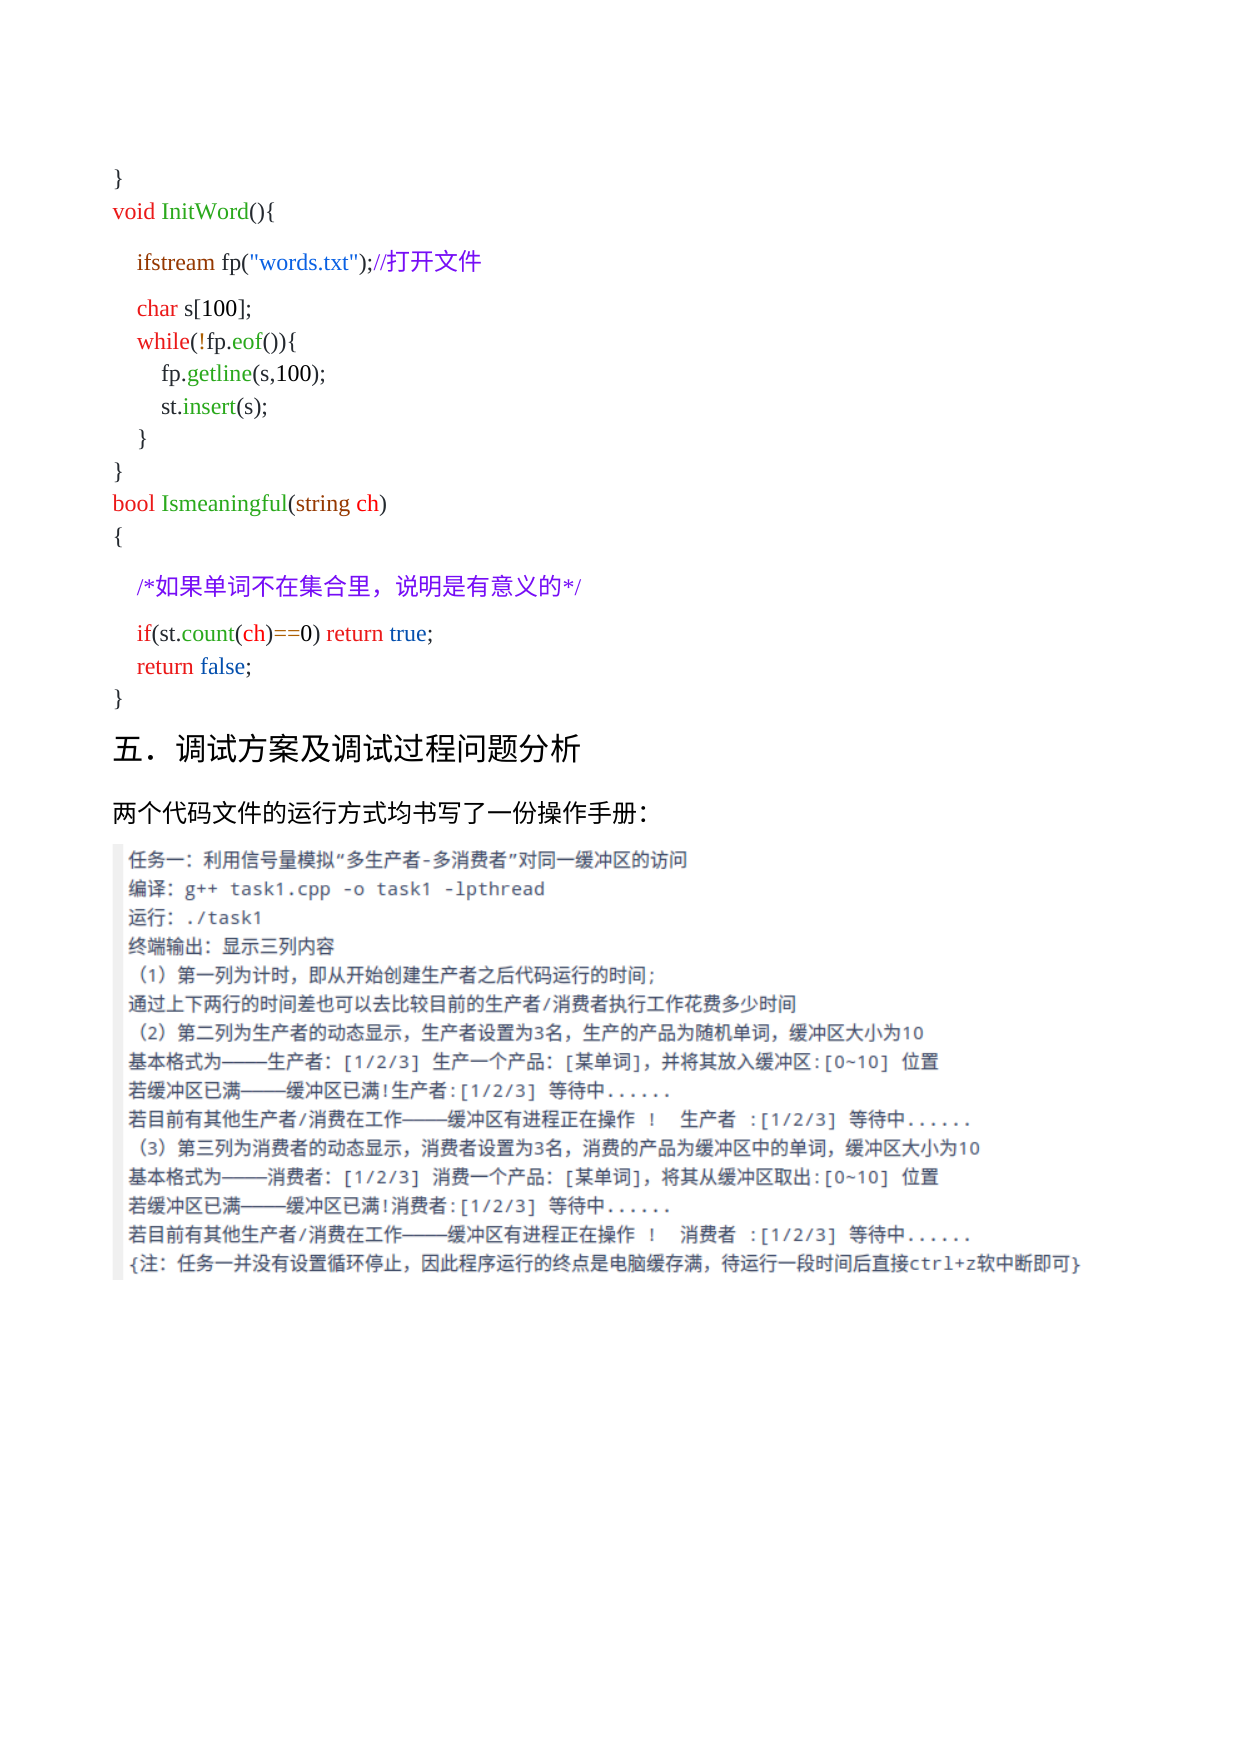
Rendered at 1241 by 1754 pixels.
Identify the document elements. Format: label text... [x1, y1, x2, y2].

text bool Ismeaningful(string ch) [112, 487, 1128, 519]
text } [112, 682, 1128, 714]
text st.insert(s); [112, 389, 1128, 422]
text while(!fp.eof()){ [112, 324, 1128, 357]
text 五．调试方案及调试过程问题分析 [112, 714, 1128, 779]
text if(st.count(ch)==0) return true; [112, 617, 1128, 649]
text } [112, 422, 1128, 454]
text fp.getline(s,100); [112, 357, 1128, 389]
text char s[100]; [112, 292, 1128, 324]
text } [112, 162, 1128, 194]
text { [112, 519, 1128, 552]
text return false; [112, 649, 1128, 682]
text } [112, 454, 1128, 487]
picture [112, 844, 1093, 1280]
text void InitWord(){ [112, 194, 1128, 227]
text ifstream fp("words.txt");//打开文件 [112, 227, 1128, 292]
text 两个代码文件的运行方式均书写了一份操作手册： [112, 779, 1128, 844]
text /*如果单词不在集合里，说明是有意义的*/ [112, 552, 1128, 617]
